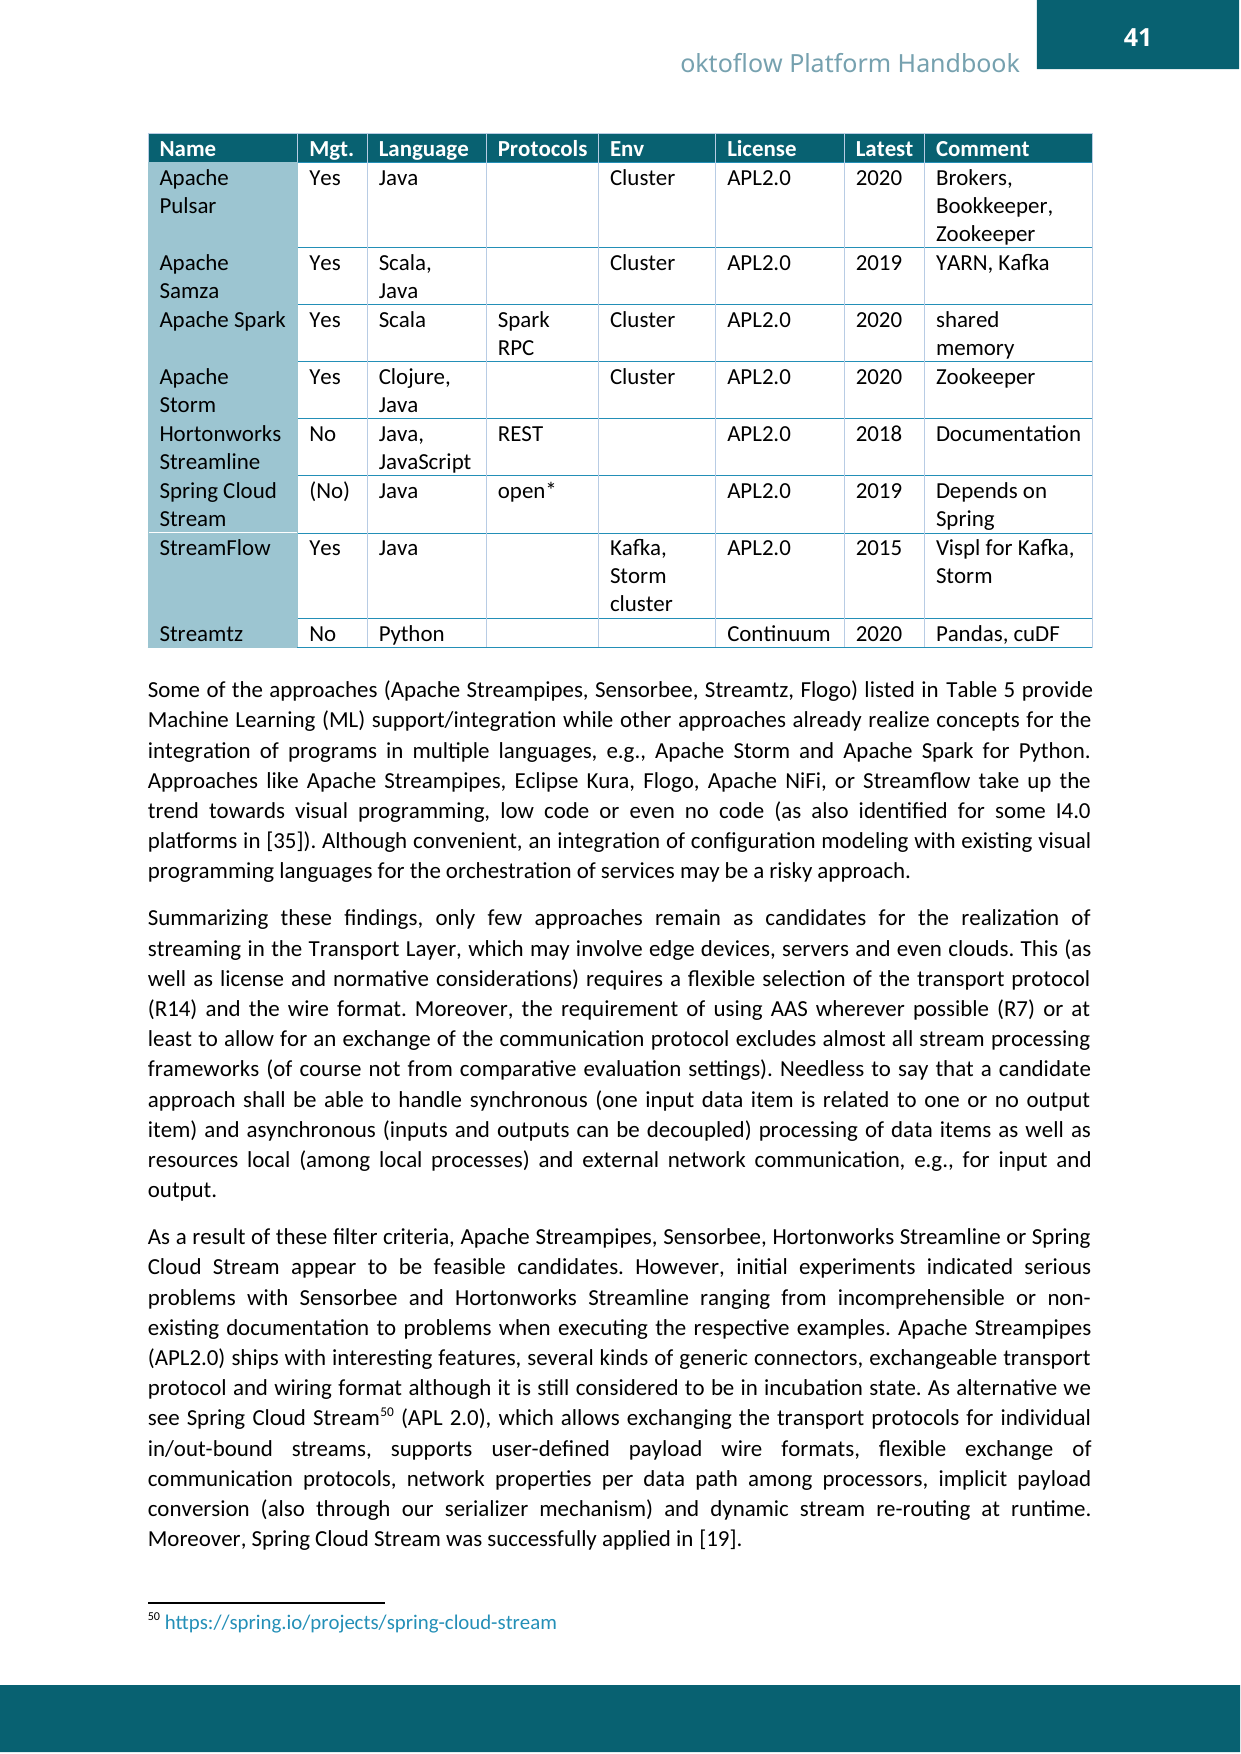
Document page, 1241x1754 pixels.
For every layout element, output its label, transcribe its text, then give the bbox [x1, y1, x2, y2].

table_cell 2018 [845, 419, 924, 475]
table_cell Spring Cloud Stream [149, 476, 297, 532]
table_cell 2015 [845, 534, 924, 618]
table_cell StreamFlow [149, 534, 297, 618]
table_cell APL2.0 [716, 362, 844, 418]
table_cell open* [487, 476, 598, 532]
table_cell Apache Pulsar [149, 163, 297, 247]
table_cell Apache Storm [149, 362, 297, 418]
table_cell [487, 163, 598, 247]
table_header Comment [925, 134, 1092, 162]
table_cell Yes [298, 362, 367, 418]
table_cell Kafka, Storm cluster [599, 534, 715, 618]
table_cell Yes [298, 534, 367, 618]
table_cell REST [487, 419, 598, 475]
table_cell Yes [298, 305, 367, 361]
table_cell Documentation [925, 419, 1092, 475]
table_cell Zookeeper [925, 362, 1092, 418]
table_cell shared memory [925, 305, 1092, 361]
table_cell No [298, 419, 367, 475]
table_cell Cluster [599, 362, 715, 418]
table_cell Java, JavaScript [368, 419, 486, 475]
table_cell APL2.0 [716, 305, 844, 361]
table_cell APL2.0 [716, 419, 844, 475]
table_cell 2019 [845, 248, 924, 304]
table_cell Java [368, 163, 486, 247]
table_header Language [368, 134, 486, 162]
table_cell Java [368, 476, 486, 532]
table_cell No [298, 619, 367, 647]
table_cell Clojure, Java [368, 362, 486, 418]
table_cell Python [368, 619, 486, 647]
text As a result of these filter criteria, Apache Streampipes, Sensorbee, Hortonworks Streamline or Spring Cloud Stream appear to be feasible candidates. However, initial experiments indicated serious problems with Sensorbee and Hortonworks Streamline ranging from incomprehensible or non-existing documentation to problems when executing the respective examples. Apache Streampipes (APL2.0) ships with interesting features, several kinds of generic connectors, exchangeable transport protocol and wiring format although it is still considered to be in incubation state. As alternative we see Spring Cloud Stream (APL 2.0), which allows exchanging the transport protocols for individual in/out-bound streams, supports user-defined payload wire formats, flexible exchange of communication protocols, network properties per data path among processors, implicit payload conversion (also through our serializer mechanism) and dynamic stream re-routing at runtime. Moreover, Spring Cloud Stream was successfully applied in [19]. [148, 1222, 1093, 1552]
table_cell Pandas, cuDF [925, 619, 1092, 647]
text Some of the approaches (Apache Streampipes, Sensorbee, Streamtz, Flogo) listed in Table 5 provide Machine Learning (ML) support/integration while other approaches already realize concepts for the integration of programs in multiple languages, e.g., Apache Storm and Apache Spark for Python. Approaches like Apache Streampipes, Eclipse Kura, Flogo, Apache NiFi, or Streamflow take up the trend towards visual programming, low code or even no code (as also identified for some I4.0 platforms in [35]). Although convenient, an integration of configuration modeling with existing visual programming languages for the orchestration of services may be a risky approach. [148, 675, 1093, 884]
table_cell Apache Samza [149, 248, 297, 304]
table_cell 2020 [845, 362, 924, 418]
table_cell (No) [298, 476, 367, 532]
table_cell [599, 476, 715, 532]
table_header Name [149, 134, 297, 162]
text Summarizing these findings, only few approaches remain as candidates for the realization of streaming in the Transport Layer, which may involve edge devices, servers and even clouds. This (as well as license and normative considerations) requires a flexible selection of the transport protocol (R14) and the wire format. Moreover, the requirement of using AAS wherever possible (R7) or at least to allow for an exchange of the communication protocol excludes almost all stream processing frameworks (of course not from comparative evaluation settings). Needless to say that a candidate approach shall be able to handle synchronous (one input data item is related to one or no output item) and asynchronous (inputs and outputs can be decoupled) processing of data items as well as resources local (among local processes) and external network communication, e.g., for input and output. [148, 903, 1093, 1203]
table_cell Spark RPC [487, 305, 598, 361]
table_cell YARN, Kafka [925, 248, 1092, 304]
table_cell [487, 362, 598, 418]
table_cell Brokers, Bookkeeper, Zookeeper [925, 163, 1092, 247]
table_cell 2020 [845, 619, 924, 647]
table_cell Continuum [716, 619, 844, 647]
table_cell 2020 [845, 305, 924, 361]
table_cell [599, 419, 715, 475]
table_cell Java [368, 534, 486, 618]
table_cell Streamtz [149, 619, 297, 647]
table_cell Cluster [599, 305, 715, 361]
table_cell APL2.0 [716, 248, 844, 304]
table_cell APL2.0 [716, 163, 844, 247]
table_cell Cluster [599, 248, 715, 304]
table_cell APL2.0 [716, 534, 844, 618]
table_cell Cluster [599, 163, 715, 247]
table_cell 2019 [845, 476, 924, 532]
table_cell Scala, Java [368, 248, 486, 304]
table_cell [487, 248, 598, 304]
table_cell [487, 619, 598, 647]
table_header Latest [845, 134, 924, 162]
table_cell APL2.0 [716, 476, 844, 532]
table_cell Apache Spark [149, 305, 297, 361]
table_cell 2020 [845, 163, 924, 247]
table_cell [487, 534, 598, 618]
table_header Mgt. [298, 134, 367, 162]
table_cell Hortonworks Streamline [149, 419, 297, 475]
table_cell Depends on Spring [925, 476, 1092, 532]
table_cell Yes [298, 163, 367, 247]
table_cell Scala [368, 305, 486, 361]
table_header License [716, 134, 844, 162]
table_cell Vispl for Kafka, Storm [925, 534, 1092, 618]
table_header Protocols [487, 134, 598, 162]
table_cell [599, 619, 715, 647]
table_cell Yes [298, 248, 367, 304]
table_header Env [599, 134, 715, 162]
